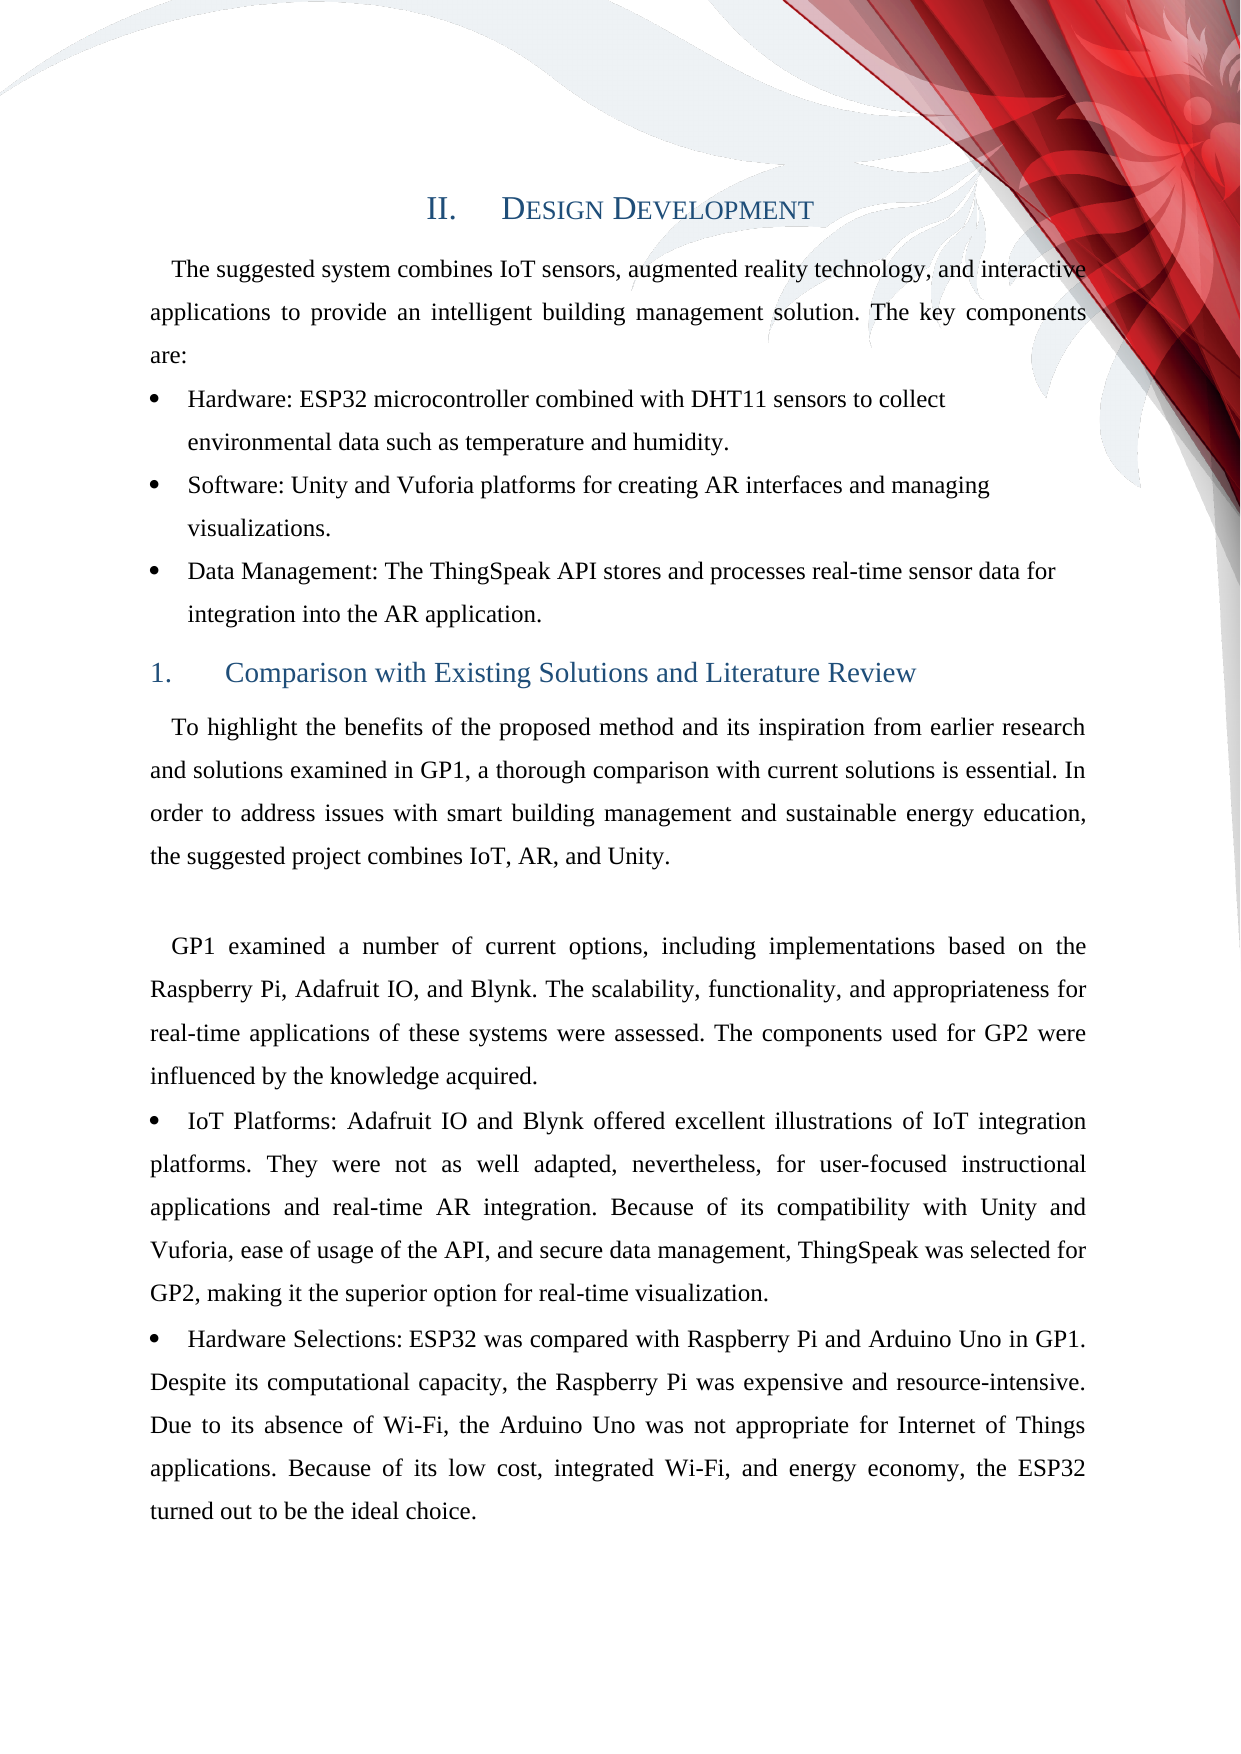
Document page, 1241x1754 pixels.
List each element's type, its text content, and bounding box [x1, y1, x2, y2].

list Hardware: ESP32 microcontroller combined with DHT11 sensors to collect environmental data such as temperature and humidity. [150, 384, 1090, 456]
text GP1 examined a number of current options, including implementations based on the Raspberry Pi, Adafruit IO, and Blynk. The scalability, functionality, and appropriateness for real-time applications of these systems were assessed. The components used for GP2 were influenced by the knowledge acquired. [150, 931, 1087, 1089]
text To highlight the benefits of the proposed method and its inspiration from earlier research and solutions examined in GP1, a thorough comparison with current solutions is essential. In order to address issues with smart building management and sustainable energy education, the suggested project combines IoT, AR, and Unity. [150, 712, 1087, 870]
subtitle Design Development [150, 188, 1090, 227]
list Hardware Selections: ESP32 was compared with Raspberry Pi and Arduino Uno in GP1. Despite its computational capacity, the Raspberry Pi was expensive and resource-intensive. Due to its absence of Wi-Fi, the Arduino Uno was not appropriate for Internet of Things applications. Because of its low cost, integrated Wi-Fi, and energy economy, the ESP32 turned out to be the ideal choice. [150, 1324, 1087, 1525]
text The suggested system combines IoT sensors, augmented reality technology, and interactive applications to provide an intelligent building management solution. The key components are: [150, 254, 1087, 369]
list Software: Unity and Vuforia platforms for creating AR interfaces and managing visualizations. [150, 470, 1090, 542]
list Data Management: The ThingSpeak API stores and processes real-time sensor data for integration into the AR application. [150, 556, 1090, 628]
subtitle Comparison with Existing Solutions and Literature Review [150, 655, 1090, 688]
list IoT Platforms: Adafruit IO and Blynk offered excellent illustrations of IoT integration platforms. They were not as well adapted, nevertheless, for user-focused instructional applications and real-time AR integration. Because of its compatibility with Unity and Vuforia, ease of usage of the API, and secure data management, ThingSpeak was selected for GP2, making it the superior option for real-time visualization. [150, 1106, 1087, 1307]
picture [0, 0, 1241, 974]
